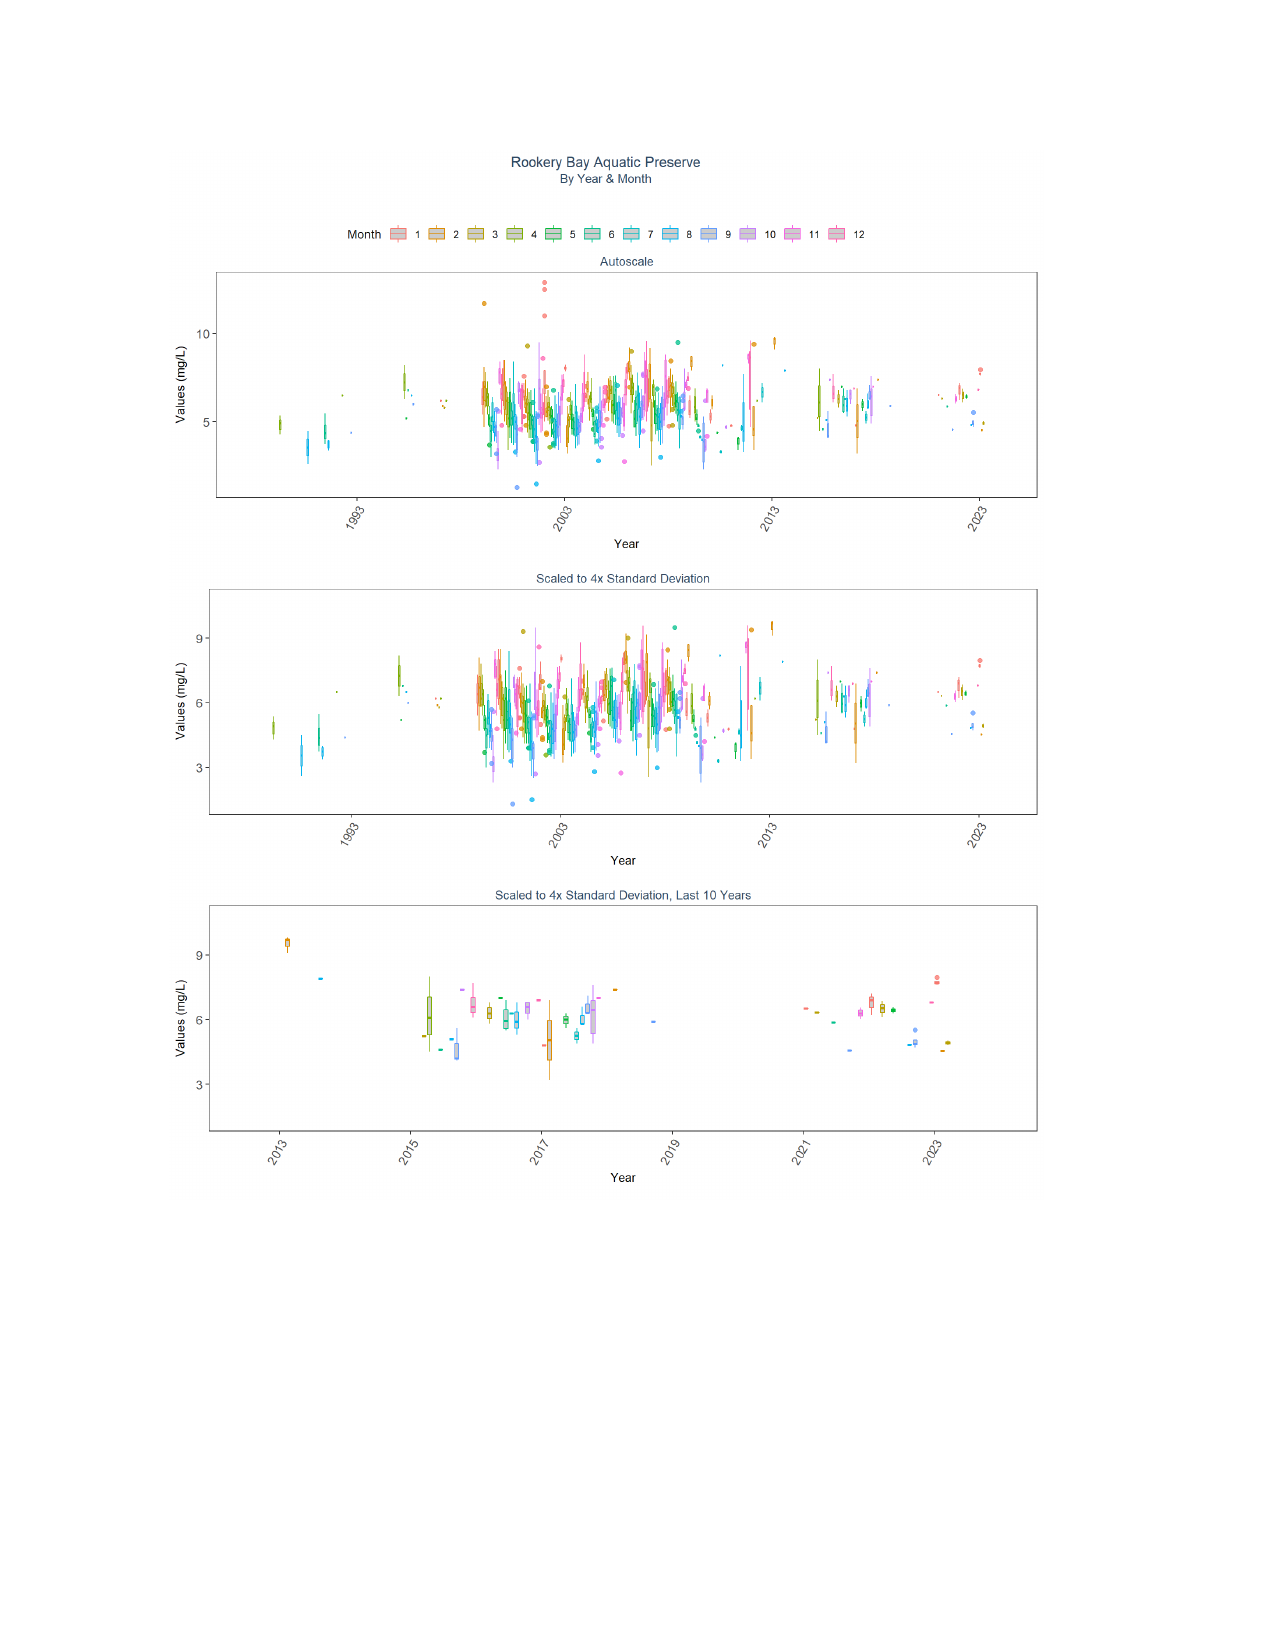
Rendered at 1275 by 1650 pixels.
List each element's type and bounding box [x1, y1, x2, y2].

picture [168, 150, 1044, 1200]
